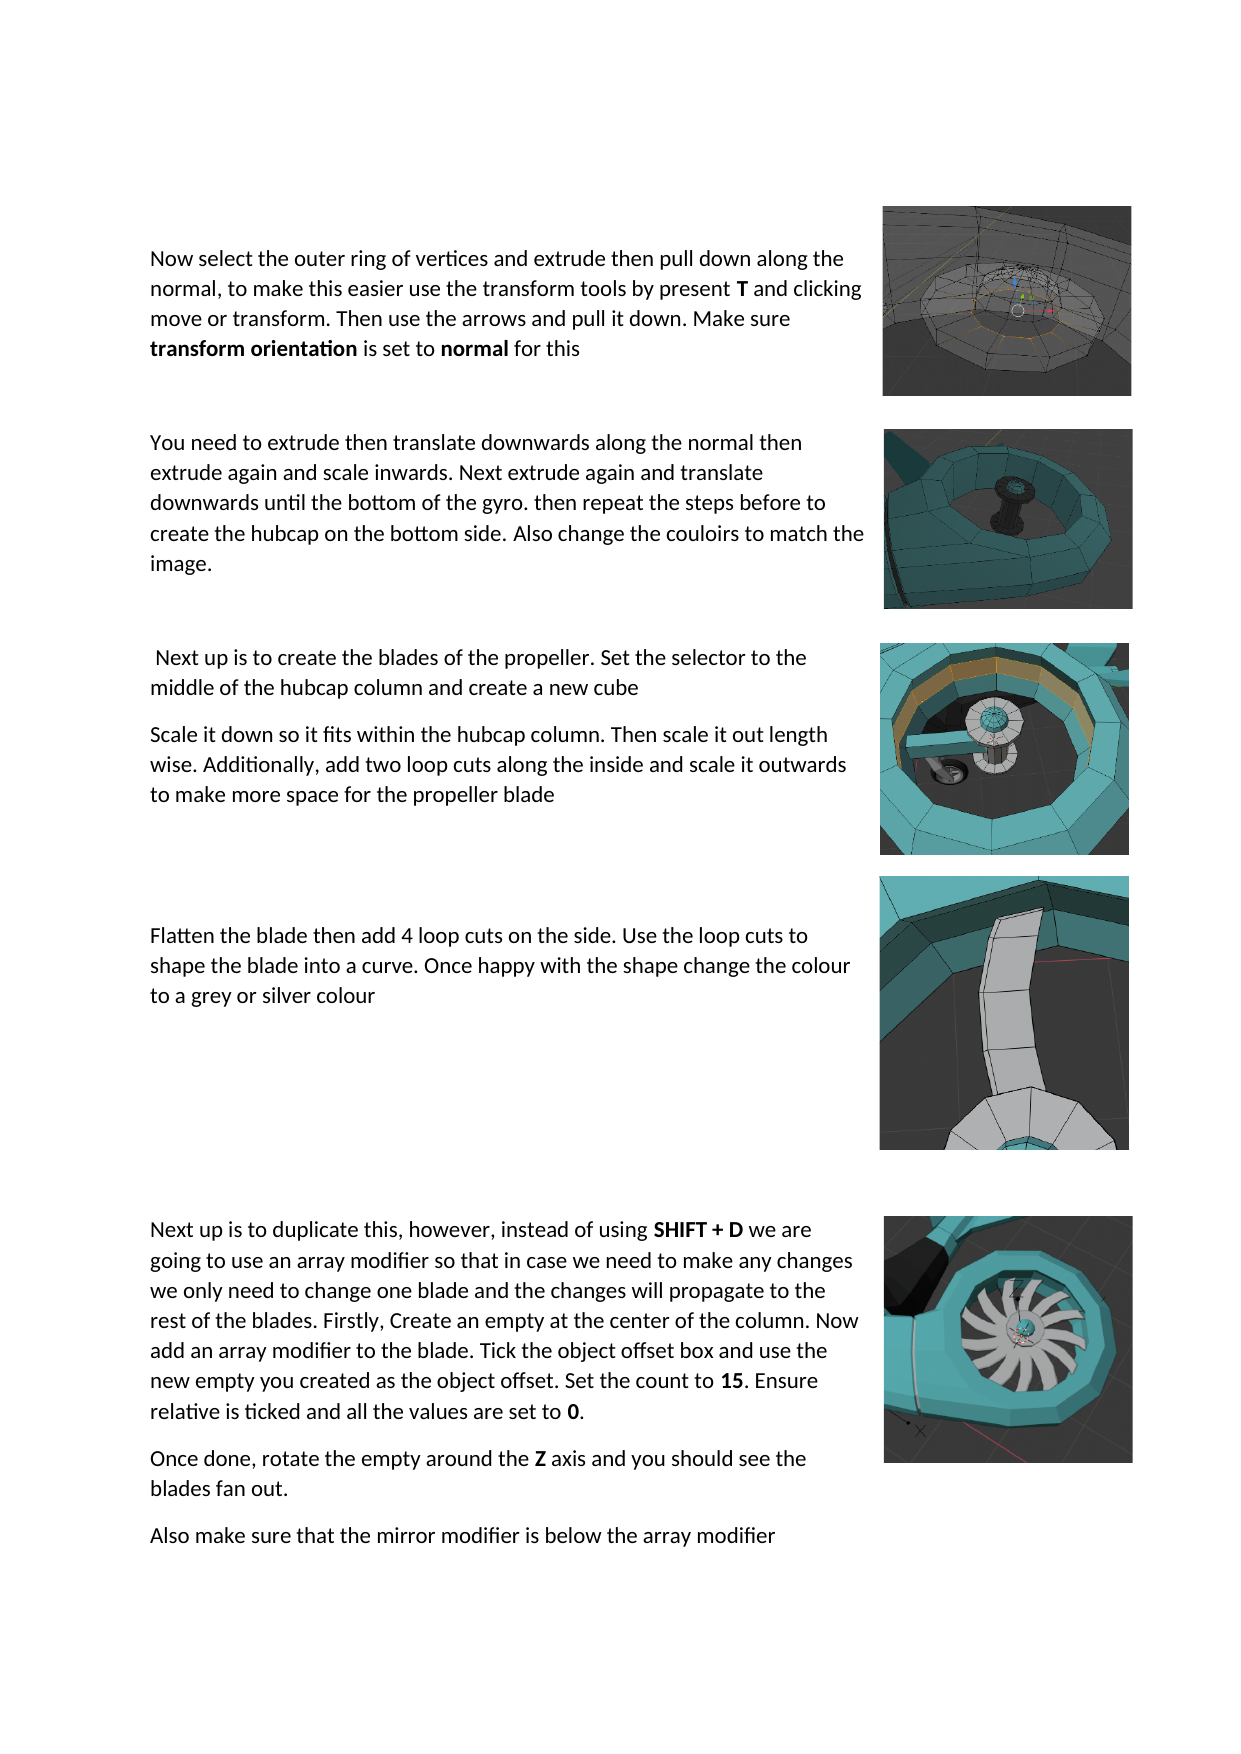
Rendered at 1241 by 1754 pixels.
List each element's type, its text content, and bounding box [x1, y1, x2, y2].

picture [881, 206, 1132, 394]
text Now select the outer ring of vertices and extrude then pull down along the normal, to make this easier use the transform tools by present T and clicking move or transform. Then use the arrows and pull it down. Make sure transform orientation is set to normal for this [150, 244, 881, 362]
text Once done, rotate the empty around the Z axis and you should see the blades fan out. [150, 1444, 1090, 1502]
text Scale it down so it fits within the hubcap column. Then scale it out length wise. Additionally, add two loop cuts along the inside and scale it outwards to make more space for the propeller blade [150, 720, 878, 808]
picture [878, 643, 1129, 853]
text Also make sure that the mirror modifier is below the array modifier [150, 1521, 1090, 1549]
text Next up is to create the blades of the propeller. Set the selector to the middle of the hubcap column and create a new cube [150, 643, 878, 701]
picture [878, 876, 1129, 1149]
text You need to extrude then translate downwards along the normal then extrude again and scale inwards. Next extrude again and translate downwards until the bottom of the gyro. then repeat the steps before to create the hubcap on the bottom side. Also change the couloirs to match the image. [150, 428, 1090, 577]
picture [882, 1216, 1133, 1461]
text Next up is to duplicate this, however, instead of using SHIFT + D we are going to use an array modifier so that in case we need to make any changes we only need to change one blade and the changes will propagate to the rest of the blades. Firstly, Create an empty at the center of the column. Now add an array modifier to the blade. Tick the object offset box and use the new empty you created as the object offset. Set the count to 15. Ensure relative is ticked and all the values are set to 0. [150, 1216, 882, 1425]
text Flatten the blade then add 4 loop cuts on the side. Use the loop cuts to shape the blade into a curve. Once happy with the shape change the colour to a grey or silver colour [150, 921, 878, 1009]
picture [882, 429, 1133, 608]
